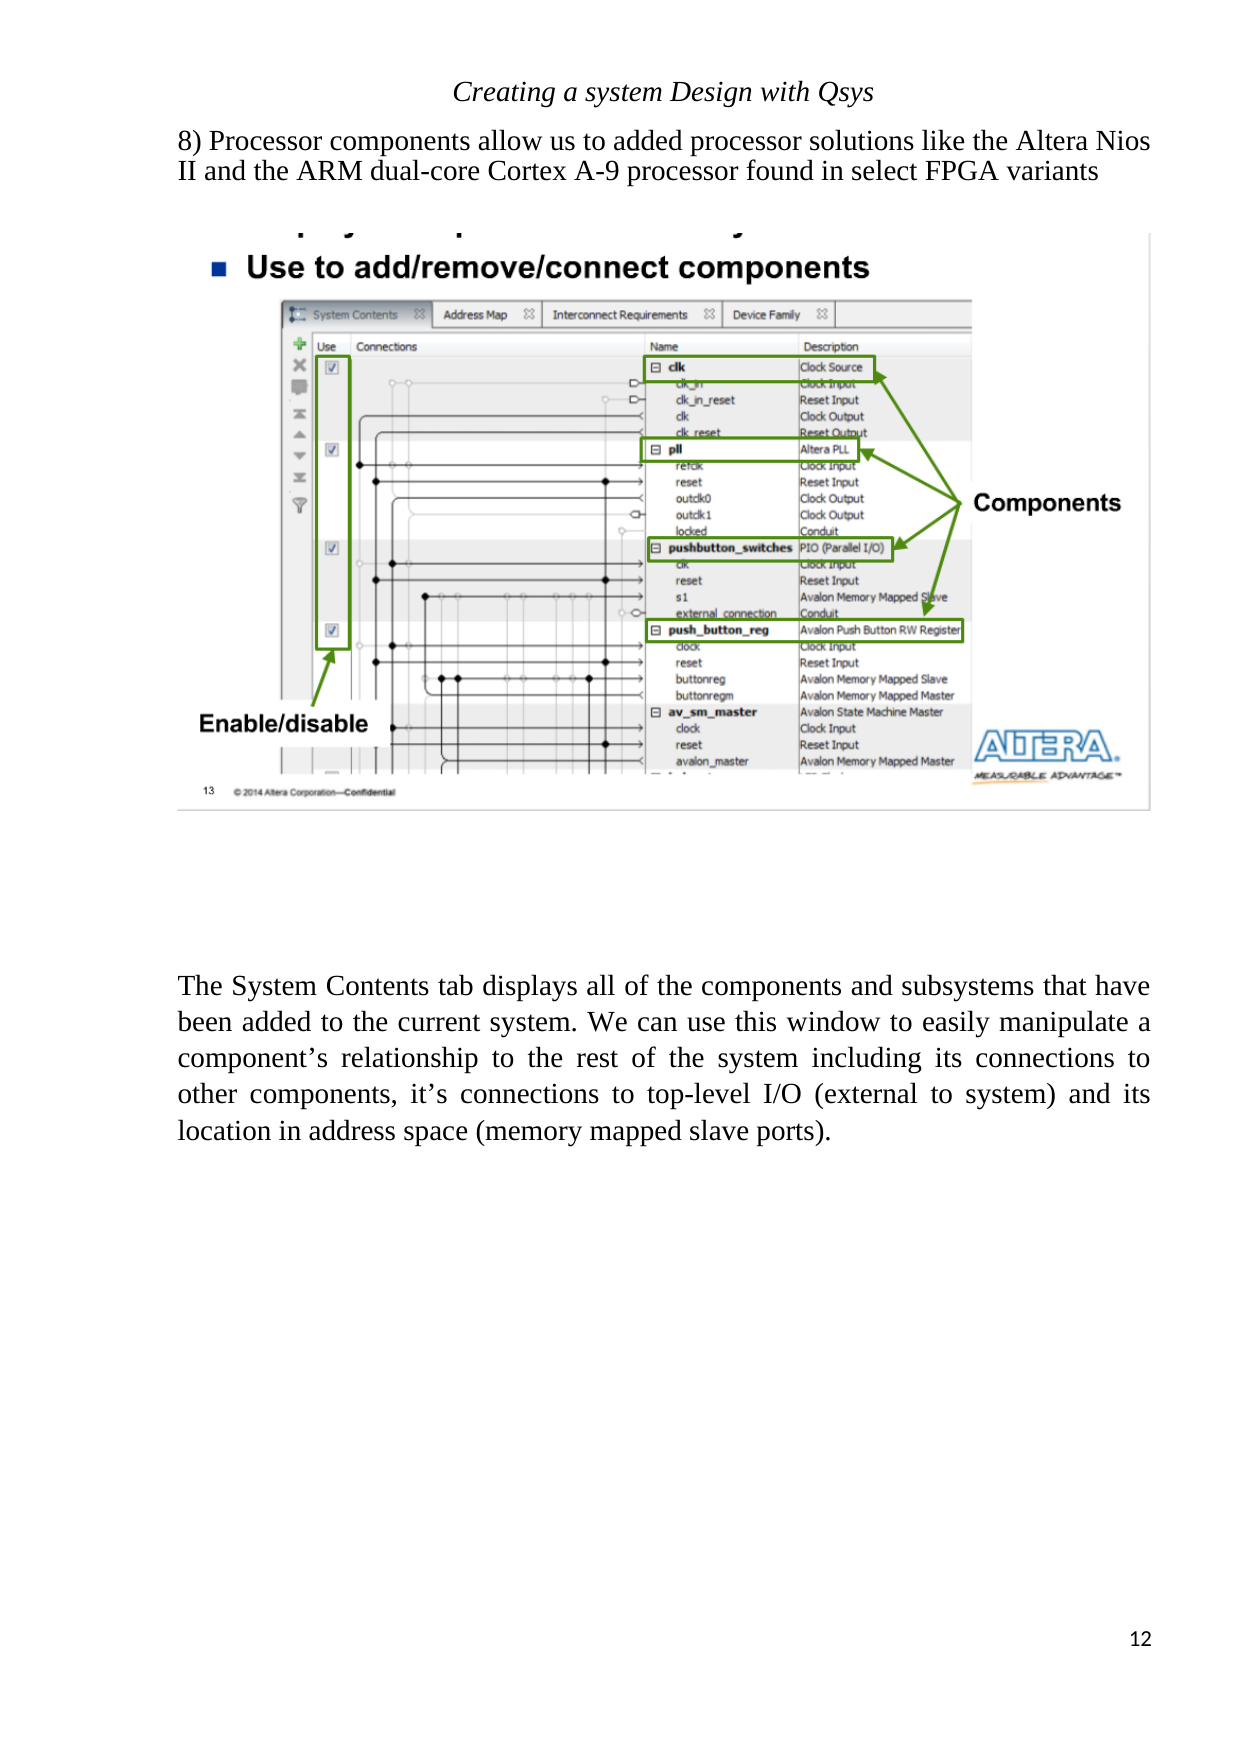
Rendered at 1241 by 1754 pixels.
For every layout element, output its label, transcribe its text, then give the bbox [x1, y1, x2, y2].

picture [177, 233, 1151, 811]
text The System Contents tab displays all of the components and subsystems that have been added to the current system. We can use this window to easily manipulate a component’s relationship to the rest of the system including its connections to other components, it’s connections to top-level I/O (external to system) and its location in address space (memory mapped slave ports). [177, 968, 1152, 1146]
text 8) Processor components allow us to added processor solutions like the Altera Nios II and the ARM dual-core Cortex A-9 processor found in select FPGA variants [177, 126, 1152, 186]
